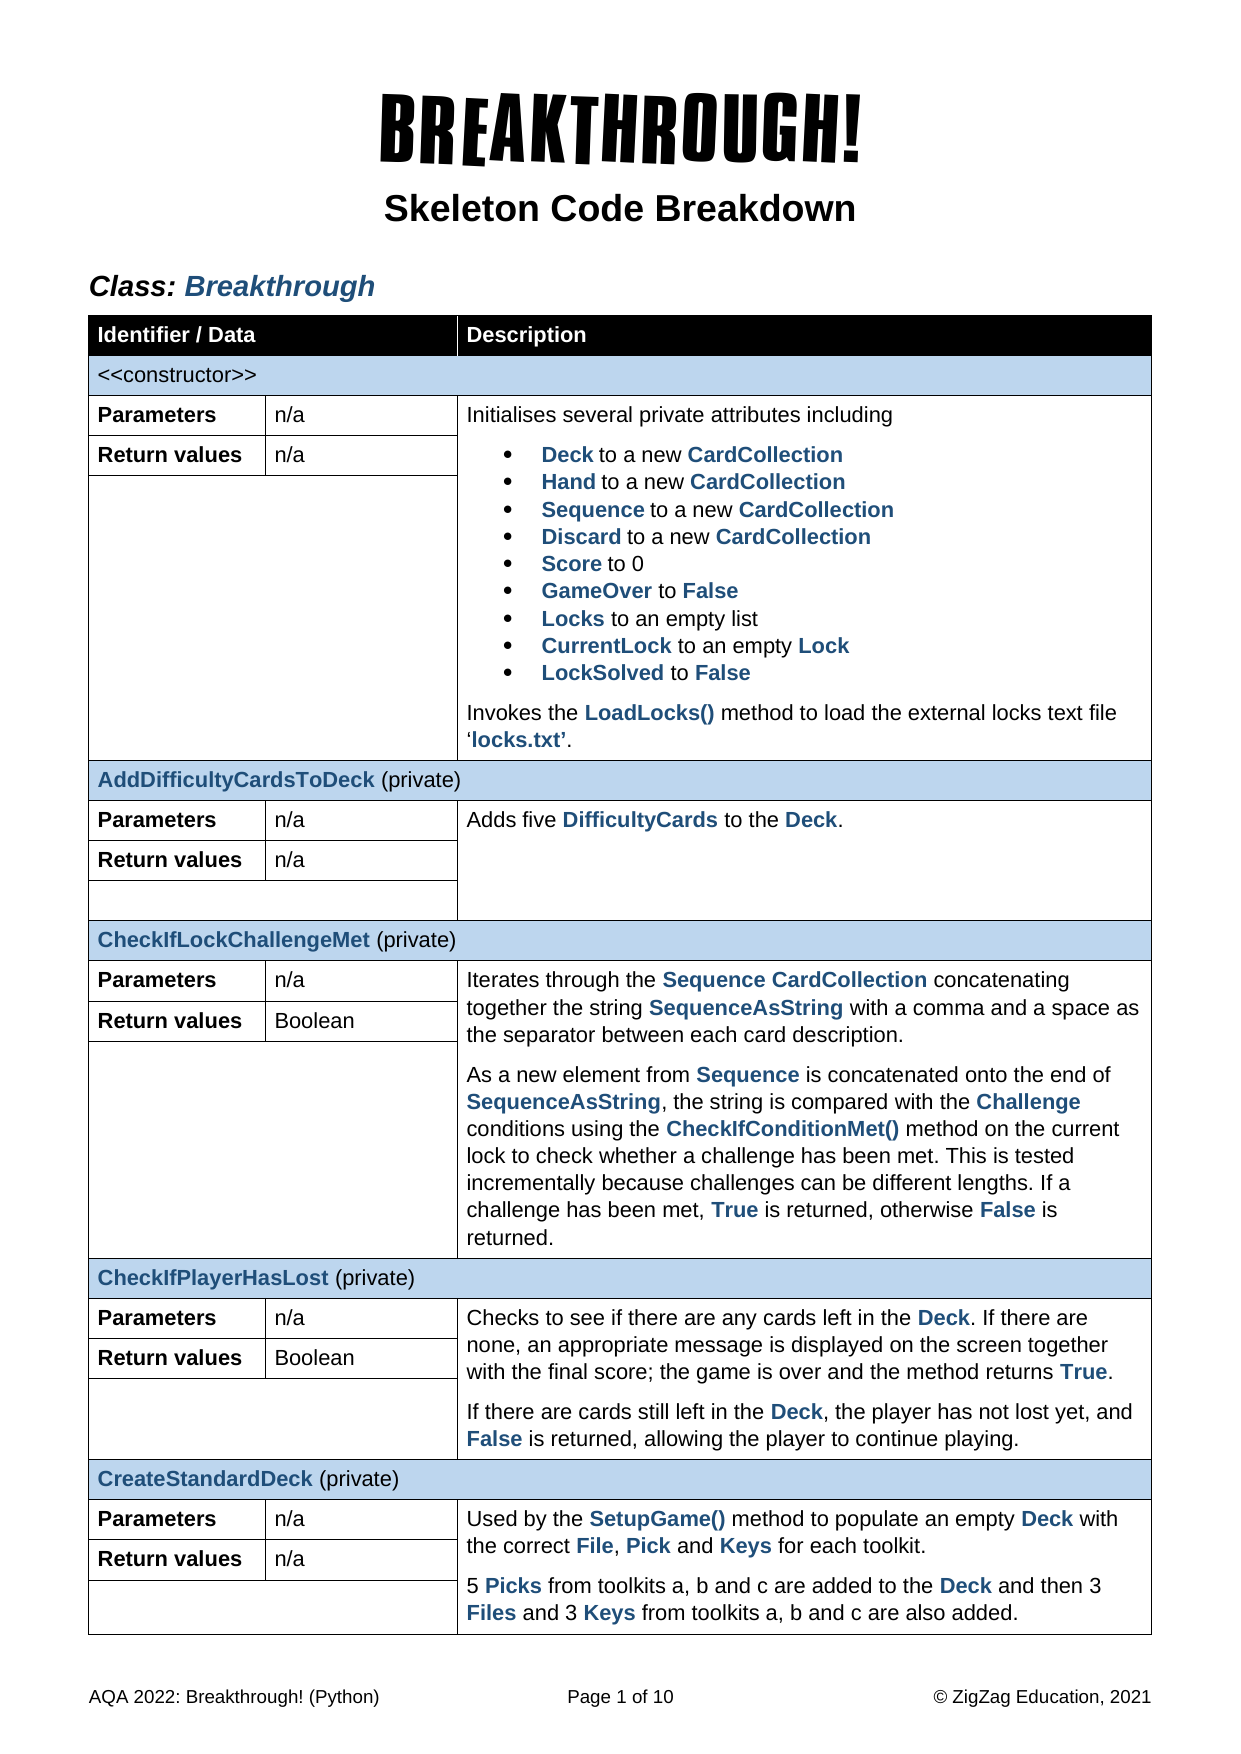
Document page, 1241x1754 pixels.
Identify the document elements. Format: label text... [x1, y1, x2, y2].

table_cell n/a [266, 801, 457, 840]
table_cell Checks to see if there are any cards left in the Deck. If there are none, an appropriate message is displayed on the screen together with the final score; the game is over and the method returns True. If there are cards still left in the Deck, the player has not lost yet, and False is returned, allowing the player to continue playing. [458, 1299, 1151, 1459]
table_cell n/a [266, 1540, 457, 1579]
table_cell CheckIfPlayerHasLost (private) [89, 1259, 1151, 1298]
table_cell [89, 1042, 265, 1258]
table_cell Boolean [266, 1339, 457, 1378]
table_header Description [458, 316, 1151, 355]
table_cell Iterates through the Sequence CardCollection concatenating together the string SequenceAsString with a comma and a space as the separator between each card description. As a new element from Sequence is concatenated onto the end of SequenceAsString, the string is compared with the Challenge conditions using the CheckIfConditionMet() method on the current lock to check whether a challenge has been met. This is tested incrementally because challenges can be different lengths. If a challenge has been met, True is returned, otherwise False is returned. [458, 961, 1151, 1258]
table_cell Parameters [89, 961, 265, 1001]
table_cell [89, 881, 265, 920]
table_cell [265, 1379, 457, 1459]
table_cell [265, 1581, 457, 1633]
table_cell AddDifficultyCardsToDeck (private) [89, 761, 1151, 800]
table_cell [89, 1379, 265, 1459]
table_cell n/a [266, 396, 457, 435]
table_cell Return values [89, 841, 265, 880]
table_cell Adds five DifficultyCards to the Deck. [458, 801, 1151, 920]
table_cell Return values [89, 1002, 265, 1041]
table_cell Parameters [89, 1299, 265, 1338]
table_cell CreateStandardDeck (private) [89, 1460, 1151, 1499]
table_cell Parameters [89, 396, 265, 435]
table_cell [265, 881, 457, 920]
table_cell Parameters [89, 801, 265, 840]
table_cell Return values [89, 1540, 265, 1579]
table_cell [265, 476, 457, 760]
table_cell n/a [266, 961, 457, 1001]
text Skeleton Code Breakdown [89, 187, 1152, 230]
table_cell n/a [266, 1299, 457, 1338]
table_cell Boolean [266, 1002, 457, 1041]
table_cell <<constructor>> [89, 356, 1151, 395]
table_cell [89, 476, 265, 760]
table_cell n/a [266, 1500, 457, 1539]
text BREAKTHROUGH! [89, 89, 1152, 180]
table_cell Return values [89, 1339, 265, 1378]
table_header Identifier / Data [89, 316, 457, 355]
table_cell Return values [89, 436, 265, 475]
table_cell n/a [266, 841, 457, 880]
table_cell CheckIfLockChallengeMet (private) [89, 921, 1151, 960]
table_cell Parameters [89, 1500, 265, 1539]
table_cell Used by the SetupGame() method to populate an empty Deck with the correct File, Pick and Keys for each toolkit. 5 Picks from toolkits a, b and c are added to the Deck and then 3 Files and 3 Keys from toolkits a, b and c are also added. [458, 1500, 1151, 1633]
table_cell [89, 1581, 265, 1633]
table_cell [265, 1042, 457, 1258]
table_cell n/a [266, 436, 457, 475]
subtitle Class: Breakthrough [89, 269, 1152, 302]
table_cell Initialises several private attributes including Deck to a new CardCollection Hand to a new CardCollection Sequence to a new CardCollection Discard to a new CardCollection Score to 0 GameOver to False Locks to an empty list CurrentLock to an empty Lock LockSolved to False Invokes the LoadLocks() method to load the external locks text file ‘locks.txt’. [458, 396, 1151, 760]
